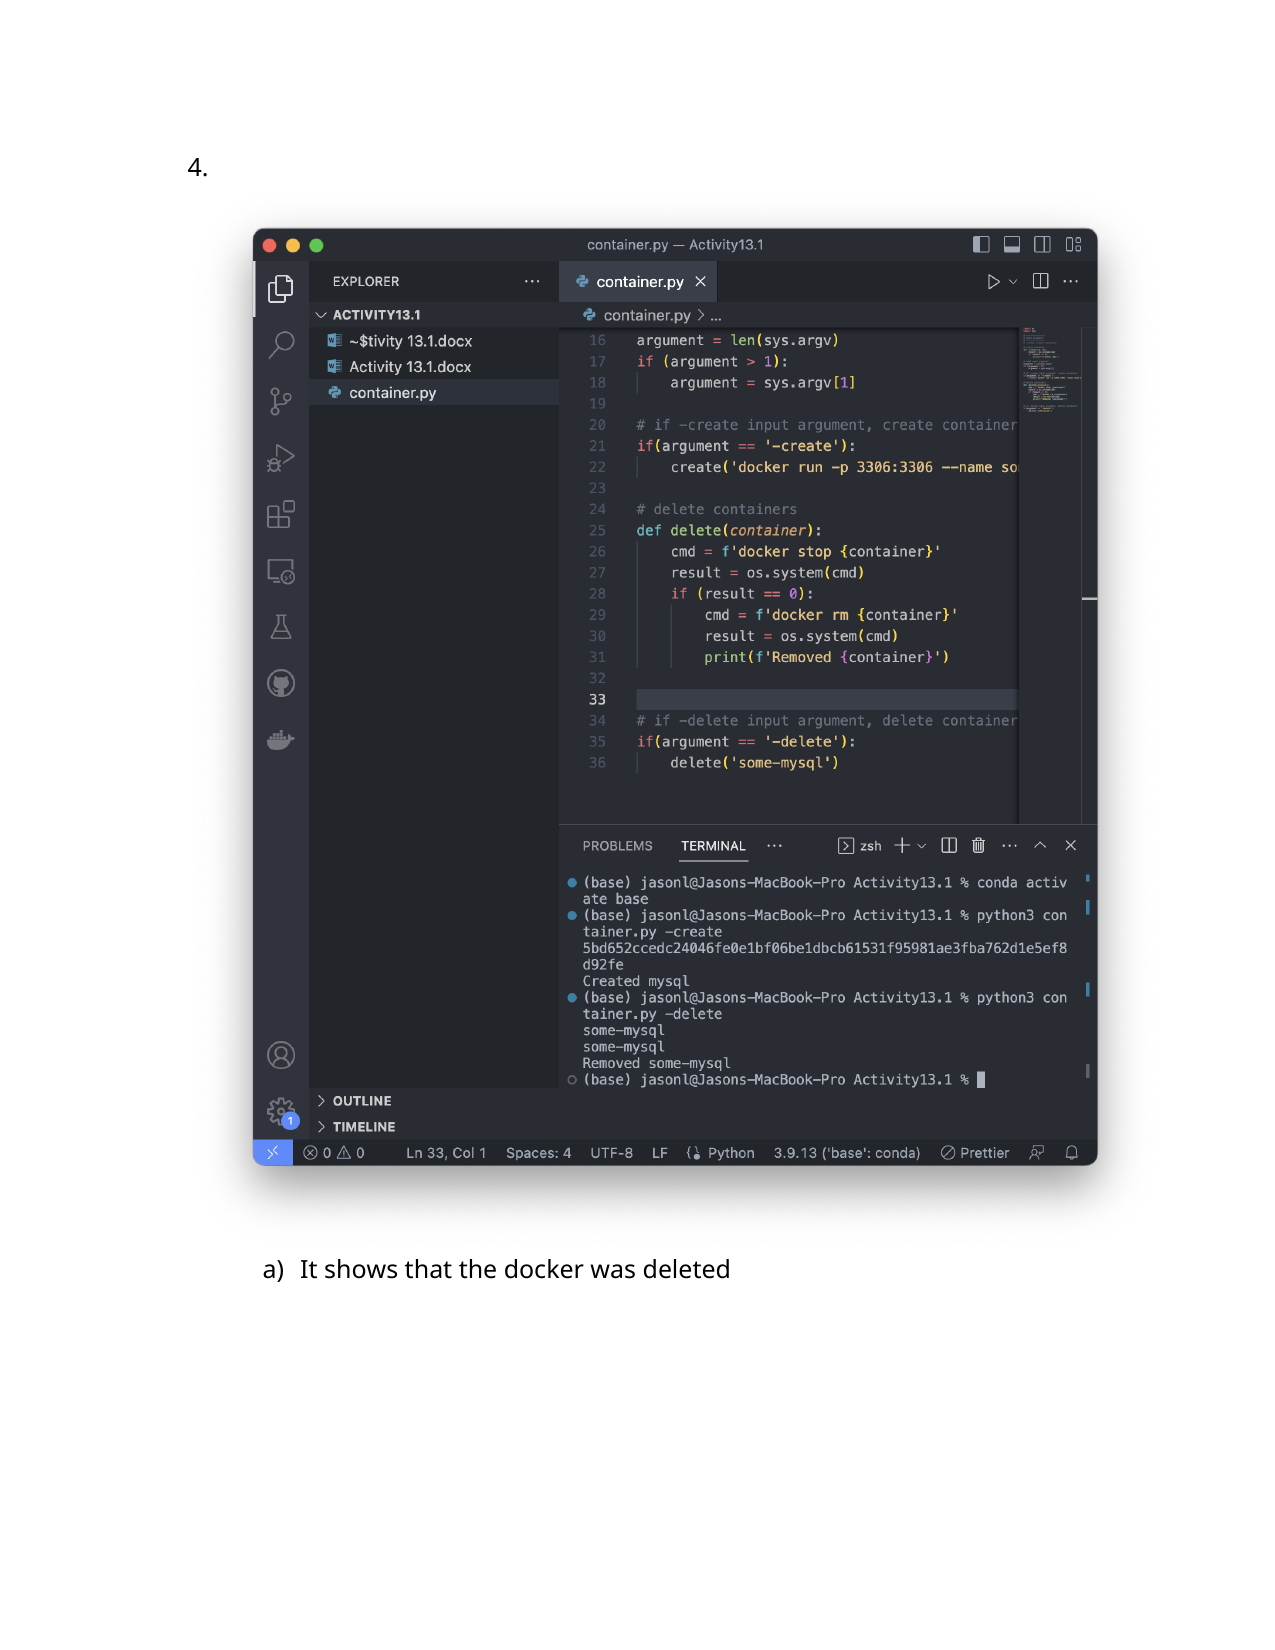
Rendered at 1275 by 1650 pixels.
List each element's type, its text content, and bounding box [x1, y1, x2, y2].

picture [187, 184, 1163, 1252]
list It shows that the docker was deleted [262, 1252, 1125, 1286]
